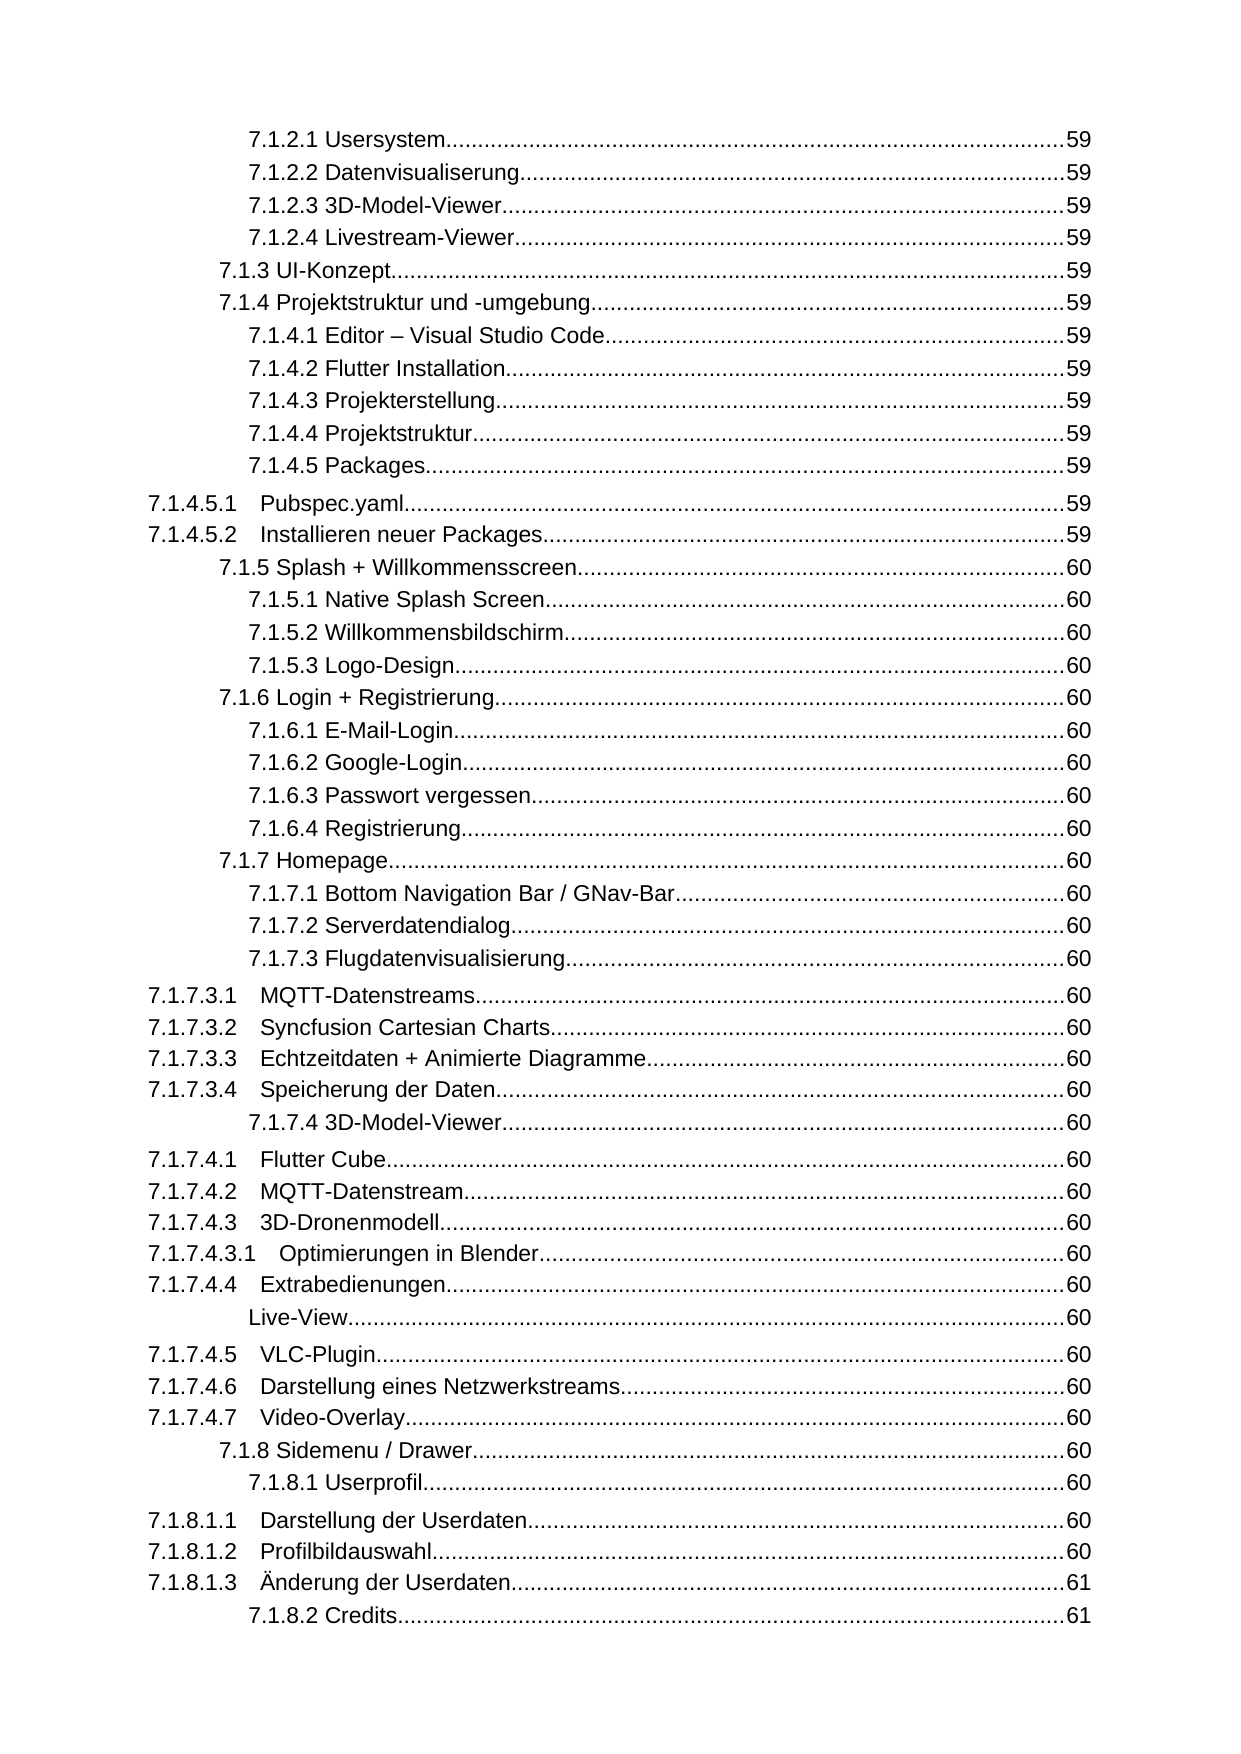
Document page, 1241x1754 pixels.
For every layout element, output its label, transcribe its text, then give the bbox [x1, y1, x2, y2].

text 7.1.4.1 Editor – Visual Studio Code 59 [248, 322, 1092, 348]
text 7.1.8.1.2 Profilbildauswahl 60 [148, 1533, 1092, 1564]
text 7.1.6.1 E-Mail-Login 60 [248, 717, 1092, 743]
text 7.1.5.3 Logo-Design 60 [248, 652, 1092, 678]
text 7.1.6.3 Passwort vergessen 60 [248, 782, 1092, 808]
text 7.1.7.1 Bottom Navigation Bar / GNav-Bar 60 [248, 880, 1092, 906]
text 7.1.4.3 Projekterstellung 59 [248, 387, 1092, 413]
text Live-View 60 [248, 1304, 1092, 1330]
text 7.1.4 Projektstruktur und -umgebung 59 [218, 289, 1092, 316]
text 7.1.6 Login + Registrierung 60 [218, 684, 1092, 711]
text 7.1.3 UI-Konzept 59 [218, 257, 1092, 283]
text 7.1.7.3.2 Syncfusion Cartesian Charts 60 [148, 1009, 1092, 1040]
text 7.1.7.4.1 Flutter Cube 60 [148, 1141, 1092, 1173]
text 7.1.4.5.2 Installieren neuer Packages 59 [148, 516, 1092, 547]
text 7.1.7.3 Flugdatenvisualisierung 60 [248, 945, 1092, 971]
text 7.1.7.4.3.1 Optimierungen in Blender 60 [148, 1235, 1092, 1266]
text 7.1.7.4 3D-Model-Viewer 60 [248, 1109, 1092, 1135]
text 7.1.5.2 Willkommensbildschirm 60 [248, 619, 1092, 645]
text 7.1.7.4.2 MQTT-Datenstream 60 [148, 1173, 1092, 1204]
text 7.1.2.2 Datenvisualiserung 59 [248, 159, 1092, 185]
text 7.1.5 Splash + Willkommensscreen 60 [218, 554, 1092, 580]
text 7.1.4.2 Flutter Installation 59 [248, 354, 1092, 381]
text 7.1.7.3.3 Echtzeitdaten + Animierte Diagramme 60 [148, 1040, 1092, 1071]
text 7.1.7.4.4 Extrabedienungen 60 [148, 1266, 1092, 1298]
text 7.1.7.3.4 Speicherung der Daten 60 [148, 1071, 1092, 1103]
text 7.1.4.5 Packages 59 [248, 452, 1092, 479]
text 7.1.2.1 Usersystem 59 [248, 126, 1092, 153]
text 7.1.8.1.3 Änderung der Userdaten 61 [148, 1564, 1092, 1596]
text 7.1.8 Sidemenu / Drawer 60 [218, 1437, 1092, 1463]
text 7.1.7.4.7 Video-Overlay 60 [148, 1399, 1092, 1430]
text 7.1.4.5.1 Pubspec.yaml 59 [148, 485, 1092, 516]
text 7.1.7.4.3 3D-Dronenmodell 60 [148, 1204, 1092, 1235]
text 7.1.7.4.5 VLC-Plugin 60 [148, 1337, 1092, 1368]
text 7.1.4.4 Projektstruktur 59 [248, 420, 1092, 446]
text 7.1.7.4.6 Darstellung eines Netzwerkstreams 60 [148, 1368, 1092, 1399]
text 7.1.2.4 Livestream-Viewer 59 [248, 224, 1092, 251]
text 7.1.6.2 Google-Login 60 [248, 749, 1092, 776]
text 7.1.7.3.1 MQTT-Datenstreams 60 [148, 978, 1092, 1009]
text 7.1.8.1 Userprofil 60 [248, 1469, 1092, 1496]
text 7.1.7 Homepage 60 [218, 847, 1092, 873]
text 7.1.8.1.1 Darstellung der Userdaten 60 [148, 1502, 1092, 1533]
text 7.1.5.1 Native Splash Screen 60 [248, 586, 1092, 613]
text 7.1.2.3 3D-Model-Viewer 59 [248, 192, 1092, 218]
text 7.1.7.2 Serverdatendialog 60 [248, 912, 1092, 939]
text 7.1.6.4 Registrierung 60 [248, 814, 1092, 841]
text 7.1.8.2 Credits 61 [248, 1602, 1092, 1628]
